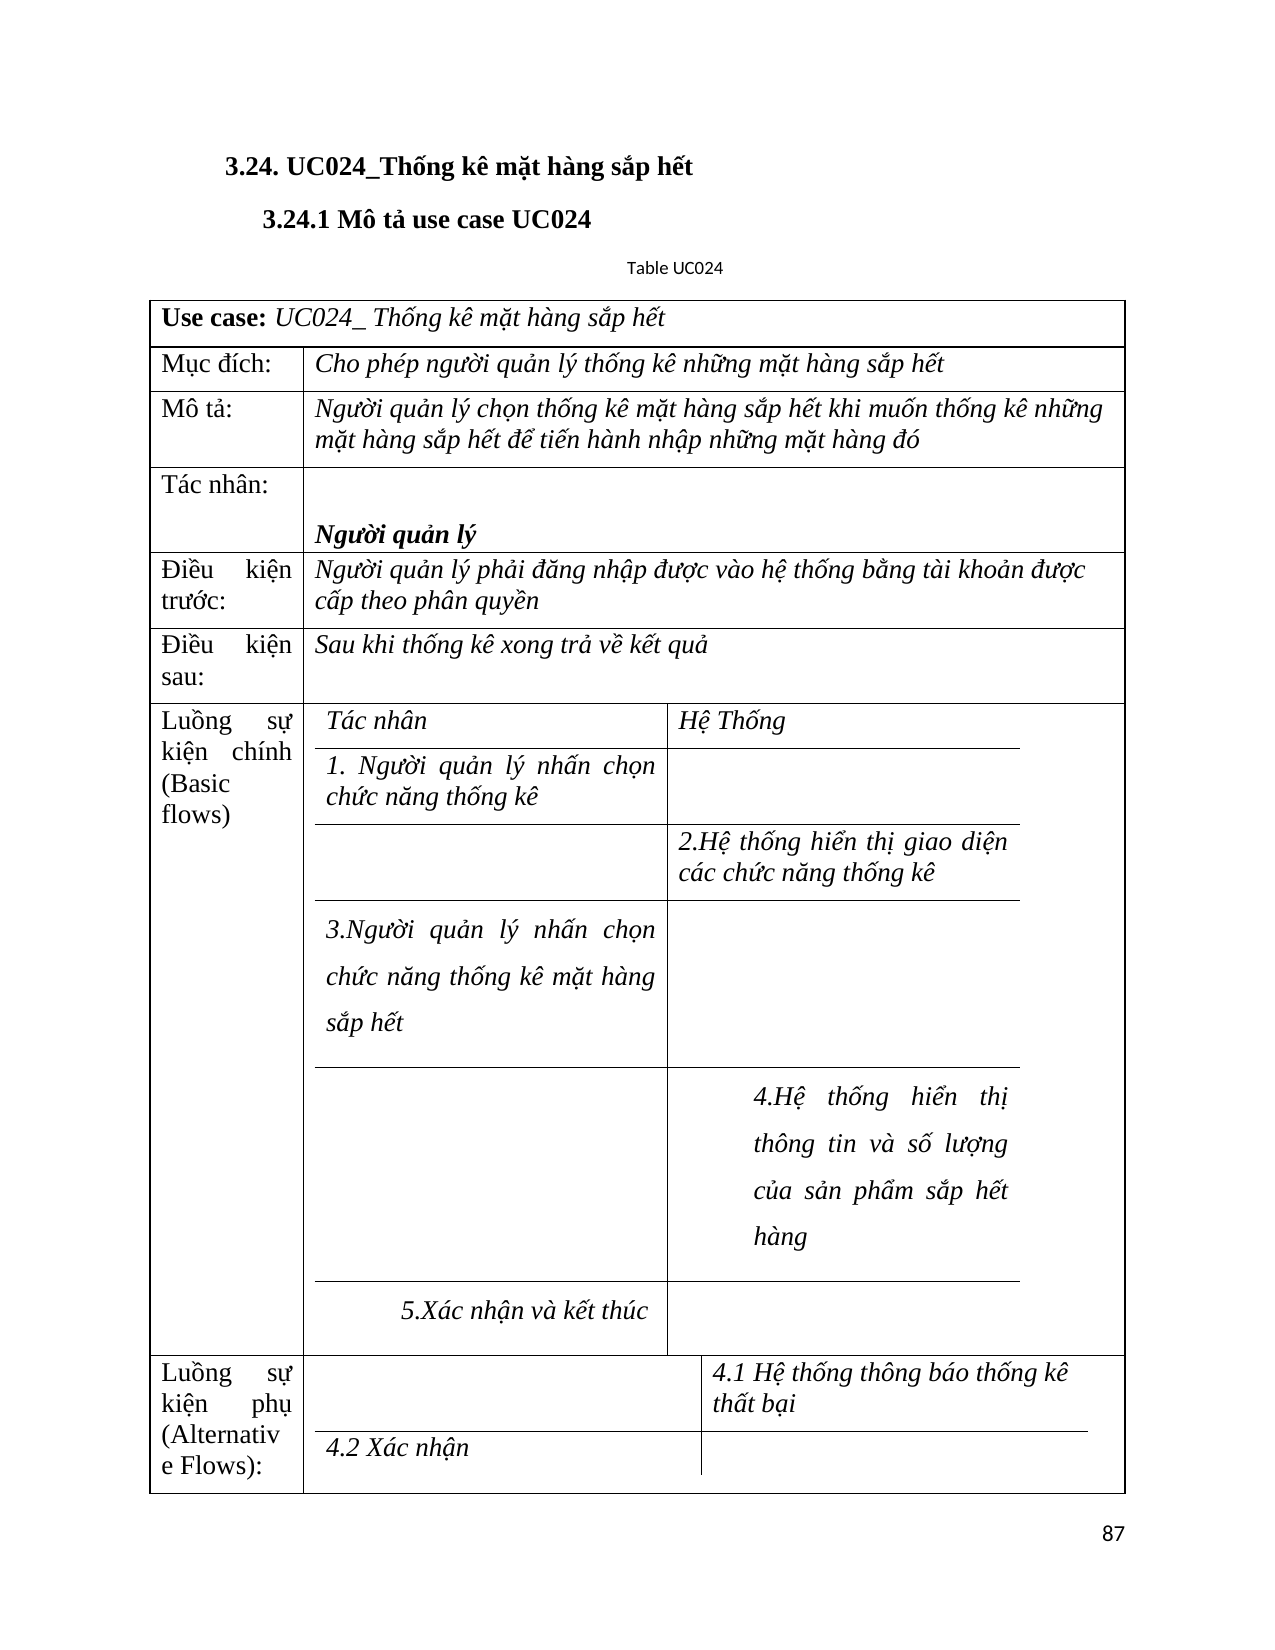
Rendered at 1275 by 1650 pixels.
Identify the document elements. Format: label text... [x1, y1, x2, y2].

table_cell [304, 1356, 1124, 1493]
table_cell Luồng sự kiện phụ (Alternative Flows): [151, 1356, 303, 1493]
table_cell Sau khi thống kê xong trả về kết quả [304, 629, 1124, 703]
table_cell Mục đích: [151, 348, 303, 391]
table_cell Người quản lý [304, 468, 1124, 552]
table_cell Mô tả: [151, 392, 303, 467]
text Mô tả use case UC024 [262, 203, 1125, 234]
table_cell Luồng sự kiện chính (Basic flows) [151, 704, 303, 1355]
table_cell [668, 704, 1124, 1355]
text UC024_Thống kê mặt hàng sắp hết [225, 150, 1125, 181]
table_cell Cho phép người quản lý thống kê những mặt hàng sắp hết [304, 348, 1124, 391]
table_header Use case: UC024_ Thống kê mặt hàng sắp hết [151, 301, 1124, 346]
table_cell Tác nhân: [151, 468, 303, 552]
table_cell Người quản lý chọn thống kê mặt hàng sắp hết khi muốn thống kê những mặt hàng sắp hết để tiến hành nhập những mặt hàng đó [304, 392, 1124, 467]
table_cell [304, 704, 667, 1355]
table_cell Người quản lý phải đăng nhập được vào hệ thống bằng tài khoản được cấp theo phân quyền [304, 553, 1124, 627]
table_cell Điều kiện trước: [151, 553, 303, 627]
table_cell Điều kiện sau: [151, 629, 303, 703]
text Table UC024 [225, 256, 1125, 279]
